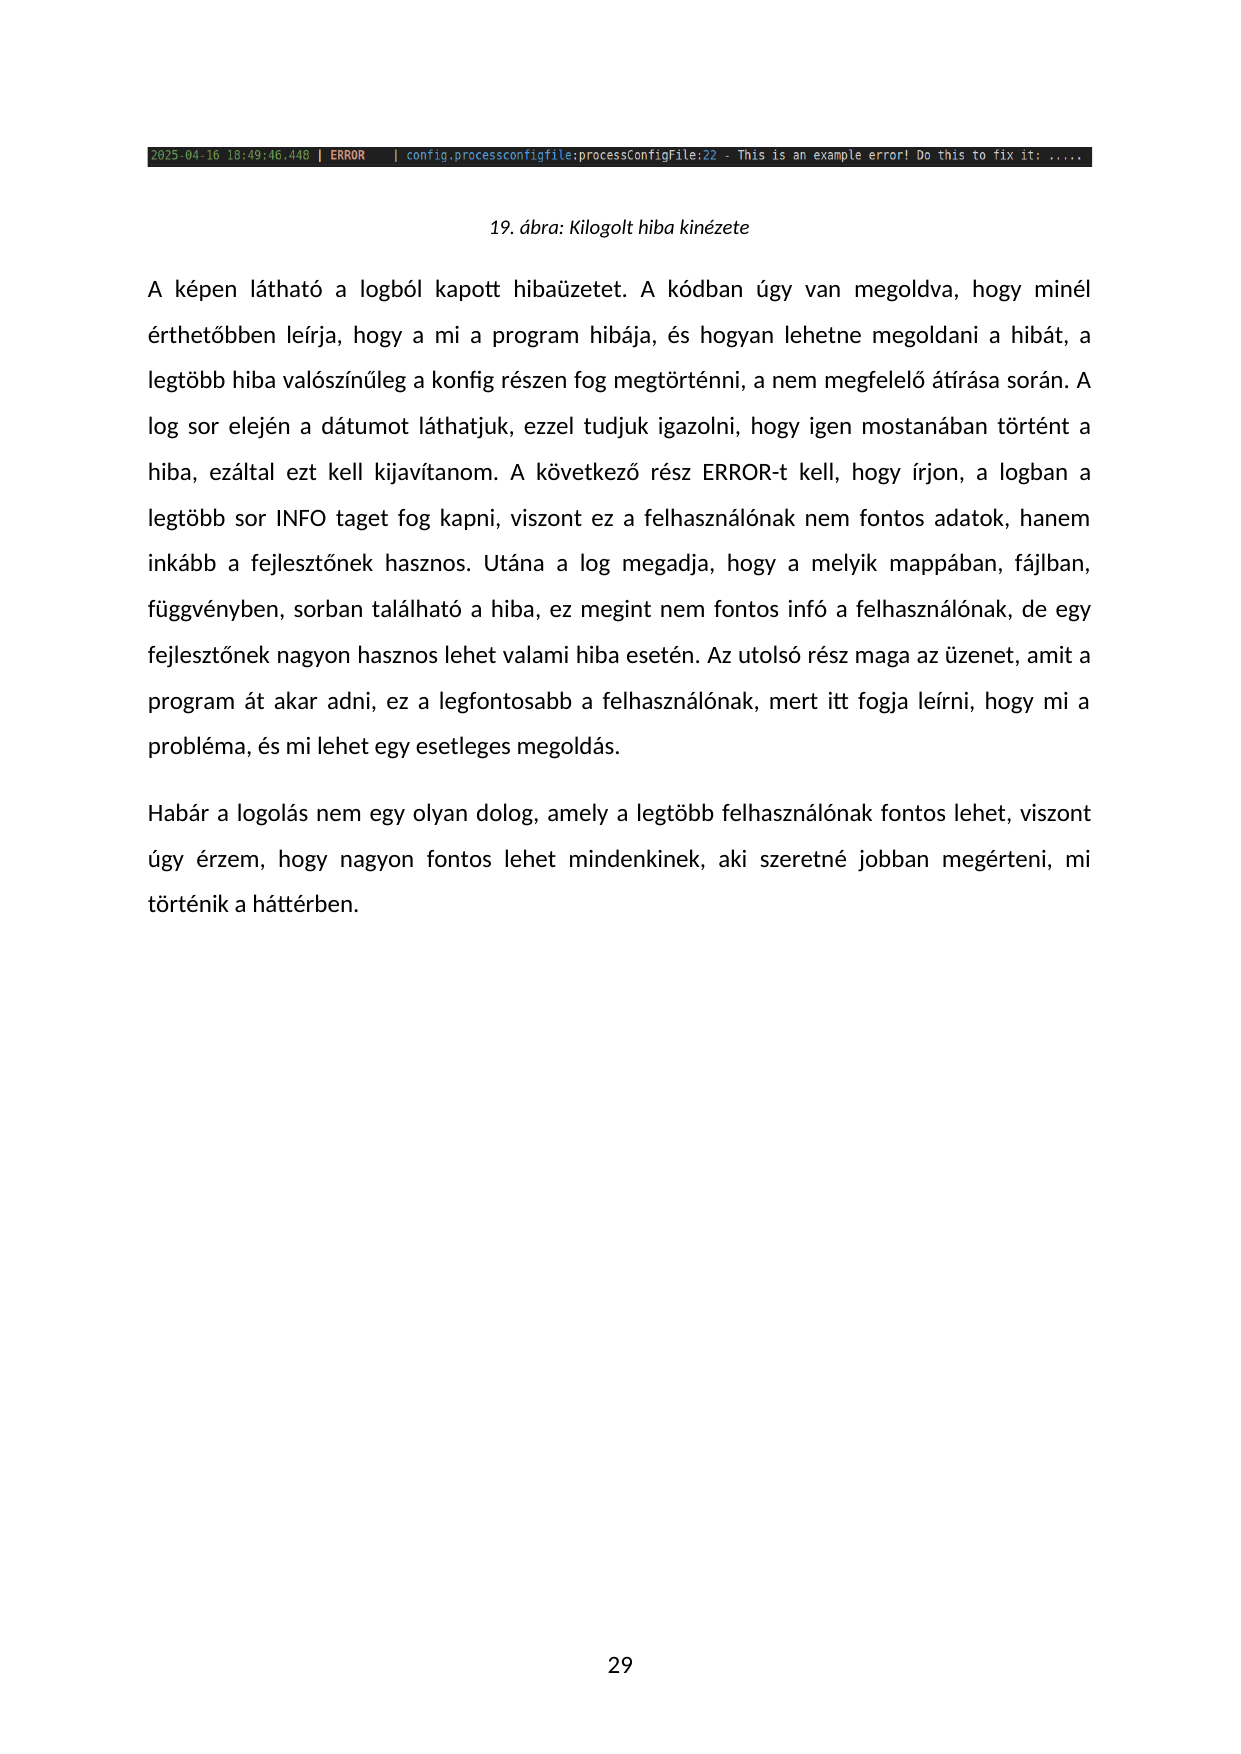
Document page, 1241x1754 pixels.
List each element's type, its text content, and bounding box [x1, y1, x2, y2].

text A képen látható a logból kapott hibaüzetet. A kódban úgy van megoldva, hogy minél érthetőbben leírja, hogy a mi a program hibája, és hogyan lehetne megoldani a hibát, a legtöbb hiba valószínűleg a konfig részen fog megtörténni, a nem megfelelő átírása során. A log sor elején a dátumot láthatjuk, ezzel tudjuk igazolni, hogy igen mostanában történt a hiba, ezáltal ezt kell kijavítanom. A következő rész ERROR-t kell, hogy írjon, a logban a legtöbb sor INFO taget fog kapni, viszont ez a felhasználónak nem fontos adatok, hanem inkább a fejlesztőnek hasznos. Utána a log megadja, hogy a melyik mappában, fájlban, függvényben, sorban található a hiba, ez megint nem fontos infó a felhasználónak, de egy fejlesztőnek nagyon hasznos lehet valami hiba esetén. Az utolsó rész maga az üzenet, amit a program át akar adni, ez a legfontosabb a felhasználónak, mert itt fogja leírni, hogy mi a probléma, és mi lehet egy esetleges megoldás. [148, 273, 1092, 761]
text 19. ábra: Kilogolt hiba kinézete [148, 214, 1092, 240]
picture [147, 147, 1093, 167]
text Habár a logolás nem egy olyan dolog, amely a legtöbb felhasználónak fontos lehet, viszont úgy érzem, hogy nagyon fontos lehet mindenkinek, aki szeretné jobban megérteni, mi történik a háttérben. [148, 797, 1092, 919]
